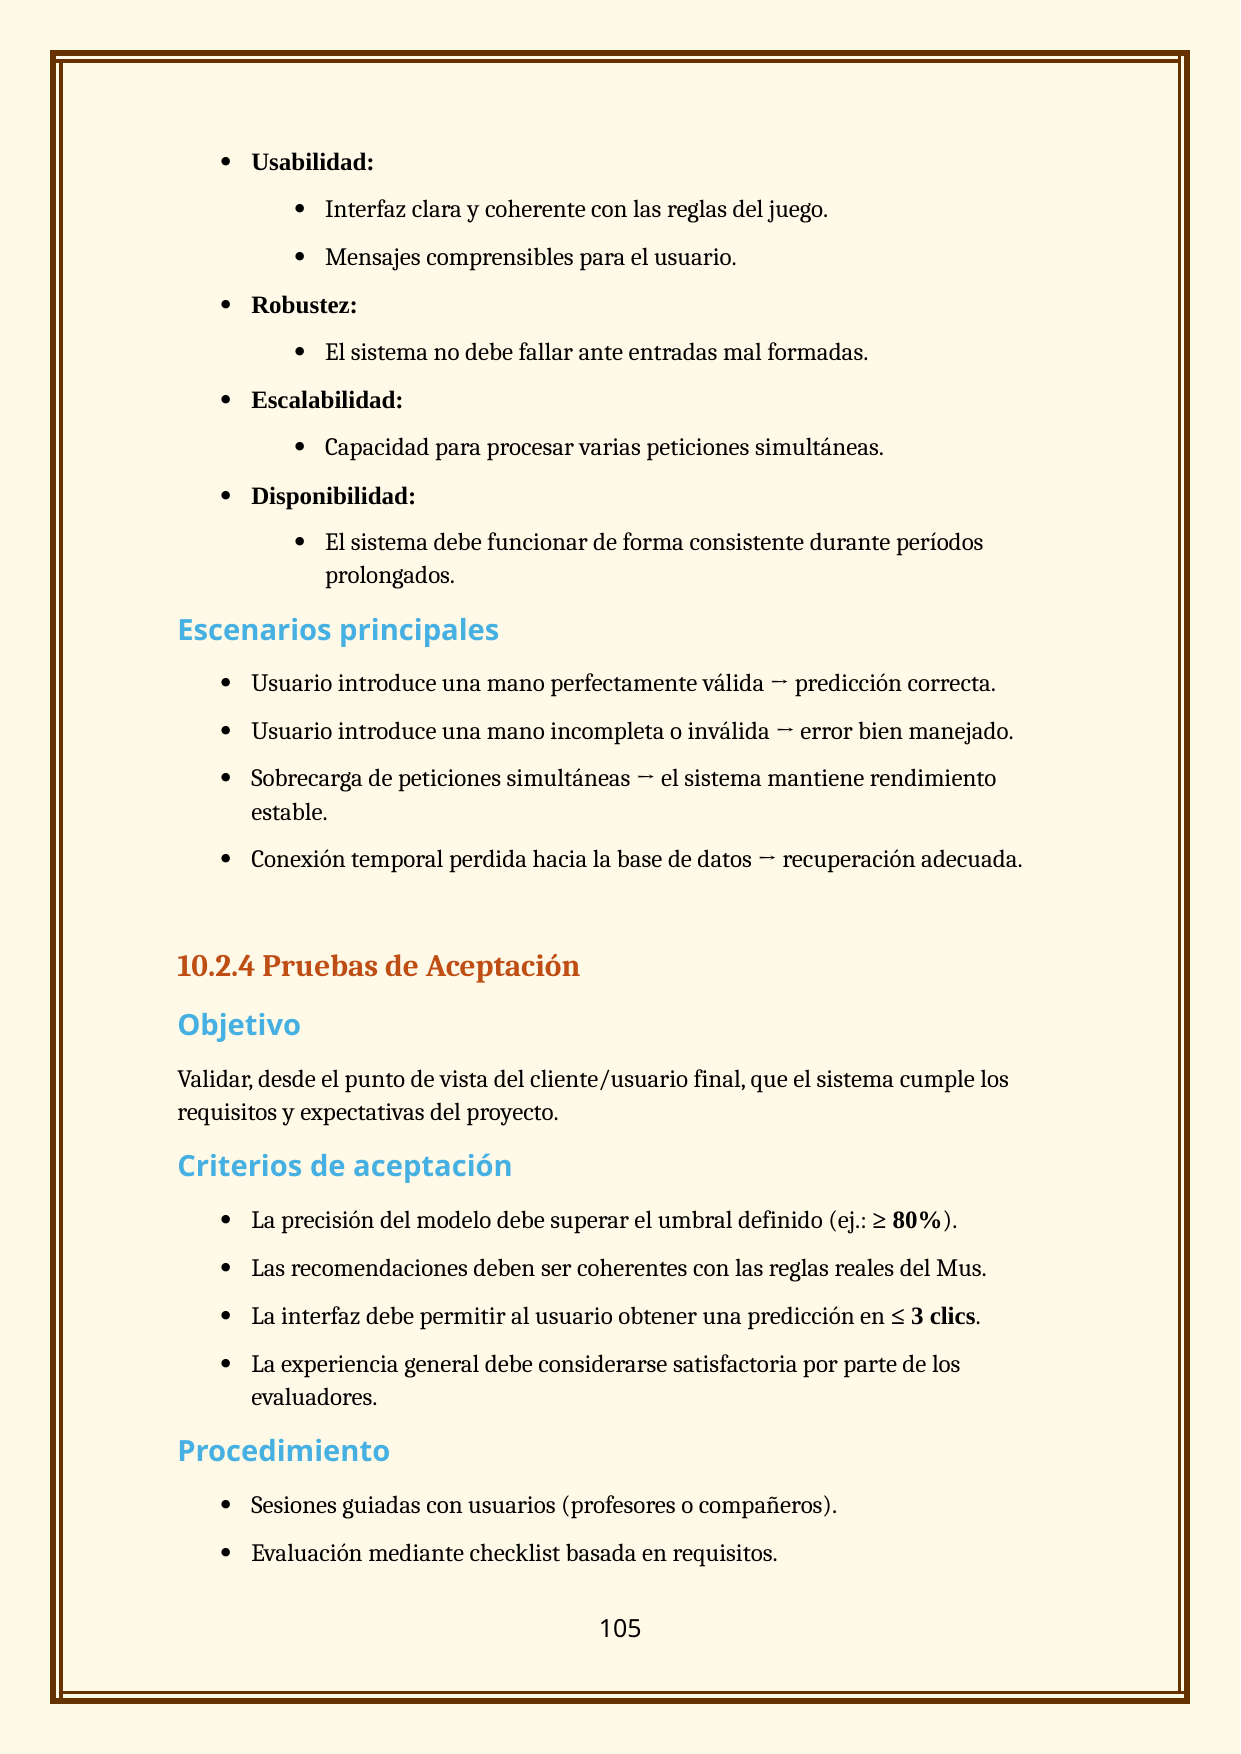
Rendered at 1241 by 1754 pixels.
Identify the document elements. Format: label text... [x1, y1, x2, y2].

list Las recomendaciones deben ser coherentes con las reglas reales del Mus. [221, 1254, 1063, 1283]
list Interfaz clara y coherente con las reglas del juego. [295, 195, 1063, 224]
list Sobrecarga de peticiones simultáneas → el sistema mantiene rendimiento estable. [221, 764, 1063, 826]
list La precisión del modelo debe superar el umbral definido (ej.: ≥ 80%). [221, 1205, 1063, 1235]
list La experiencia general debe considerarse satisfactoria por parte de los evaluadores. [221, 1350, 1063, 1412]
list Usabilidad: [221, 147, 1063, 176]
list Mensajes comprensibles para el usuario. [295, 243, 1063, 271]
subtitle Criterios de aceptación [177, 1145, 1063, 1185]
list La interfaz debe permitir al usuario obtener una predicción en ≤ 3 clics. [221, 1301, 1063, 1331]
subtitle Objetivo [177, 1004, 1063, 1044]
list Escalabilidad: [221, 386, 1063, 414]
list Disponibilidad: [221, 481, 1063, 509]
list Usuario introduce una mano incompleta o inválida → error bien manejado. [221, 717, 1063, 746]
list El sistema debe funcionar de forma consistente durante períodos prolongados. [295, 528, 1063, 590]
list Conexión temporal perdida hacia la base de datos → recuperación adecuada. [221, 845, 1063, 874]
text Validar, desde el punto de vista del cliente/usuario final, que el sistema cumple los requisitos y expectativas del proyecto. [177, 1064, 1063, 1126]
subtitle Procedimiento [177, 1431, 1063, 1470]
subtitle Escenarios principales [177, 609, 1063, 649]
list Robustez: [221, 290, 1063, 319]
list Evaluación mediante checklist basada en requisitos. [221, 1538, 1063, 1567]
list Sesiones guiadas con usuarios (profesores o compañeros). [221, 1491, 1063, 1519]
list Usuario introduce una mano perfectamente válida → predicción correcta. [221, 669, 1063, 698]
subtitle 10.2.4 Pruebas de Aceptación [177, 948, 1063, 984]
list Capacidad para procesar varias peticiones simultáneas. [295, 433, 1063, 462]
list El sistema no debe fallar ante entradas mal formadas. [295, 338, 1063, 367]
